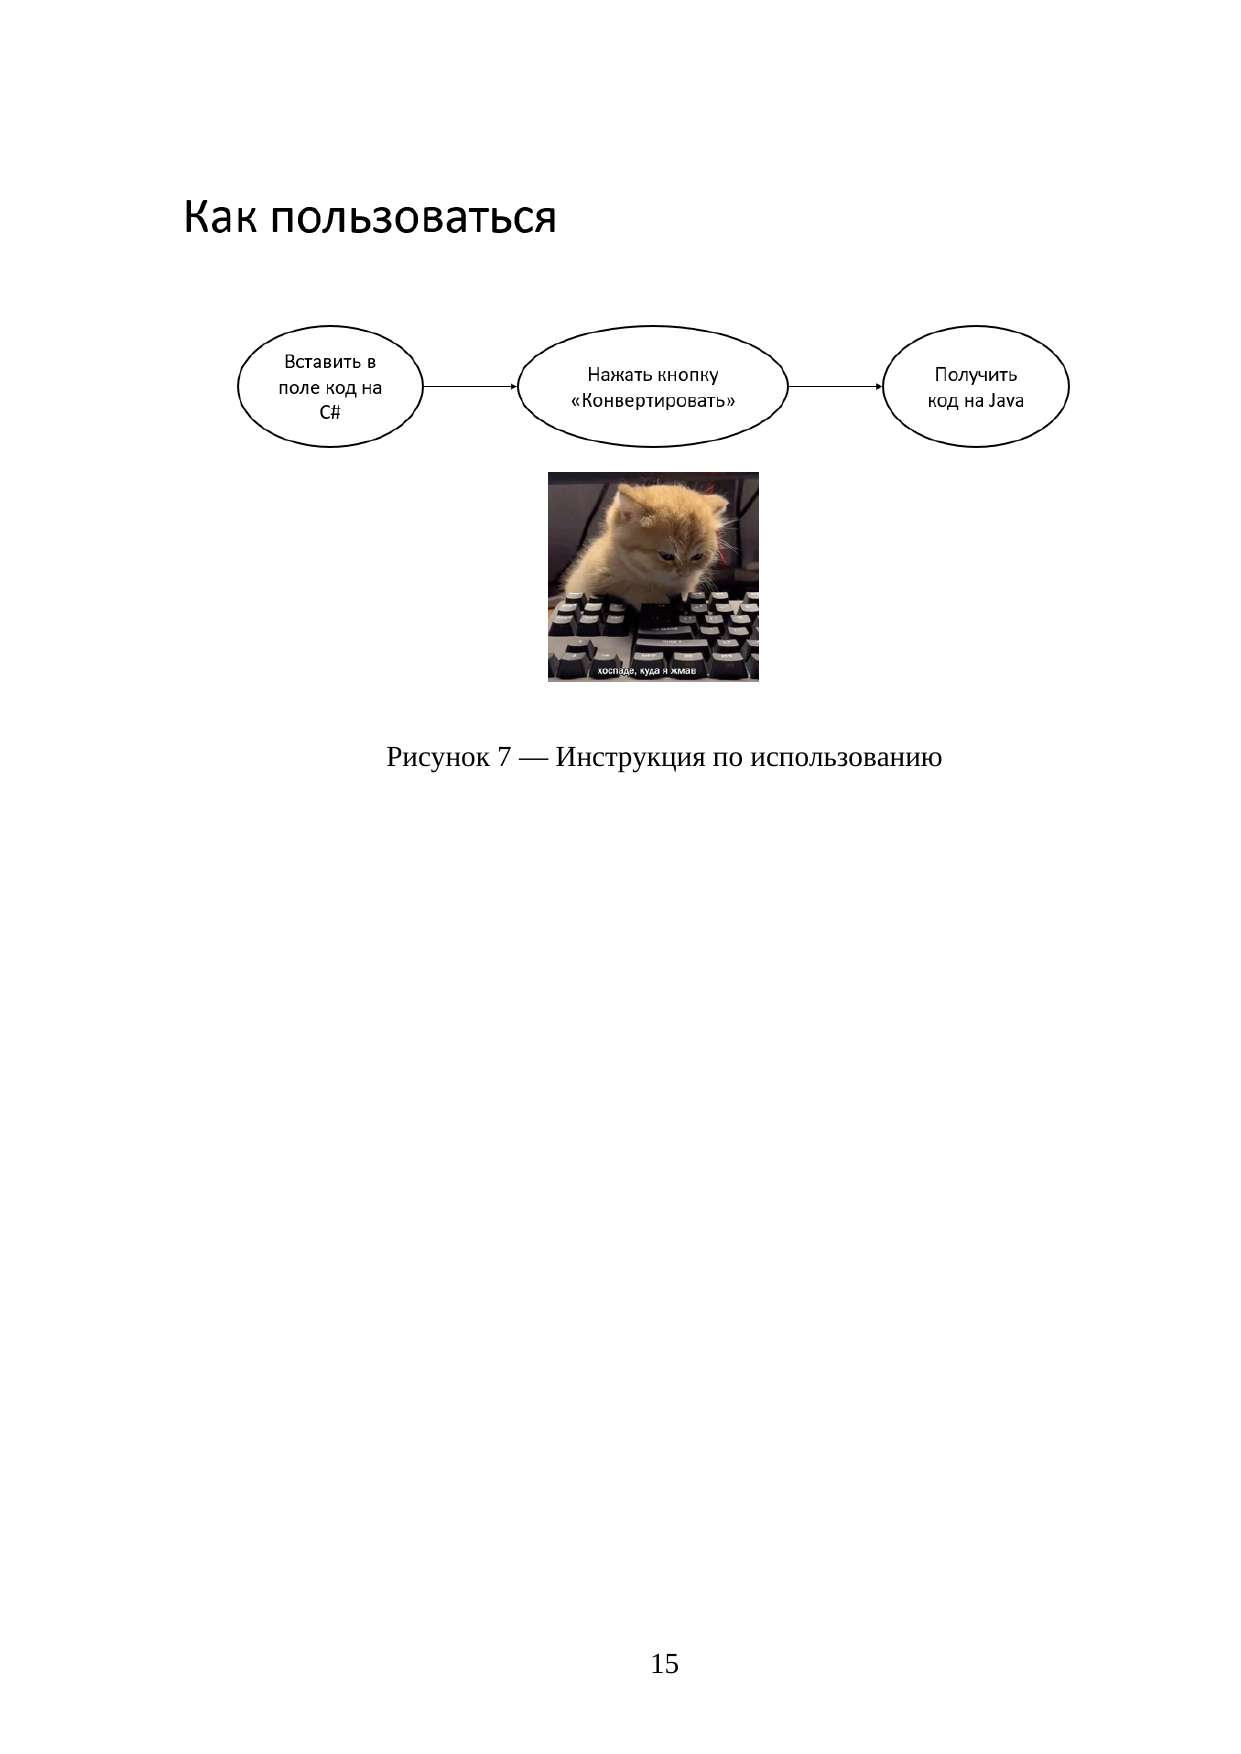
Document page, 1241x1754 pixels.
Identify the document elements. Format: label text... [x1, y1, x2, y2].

picture [132, 148, 1108, 711]
